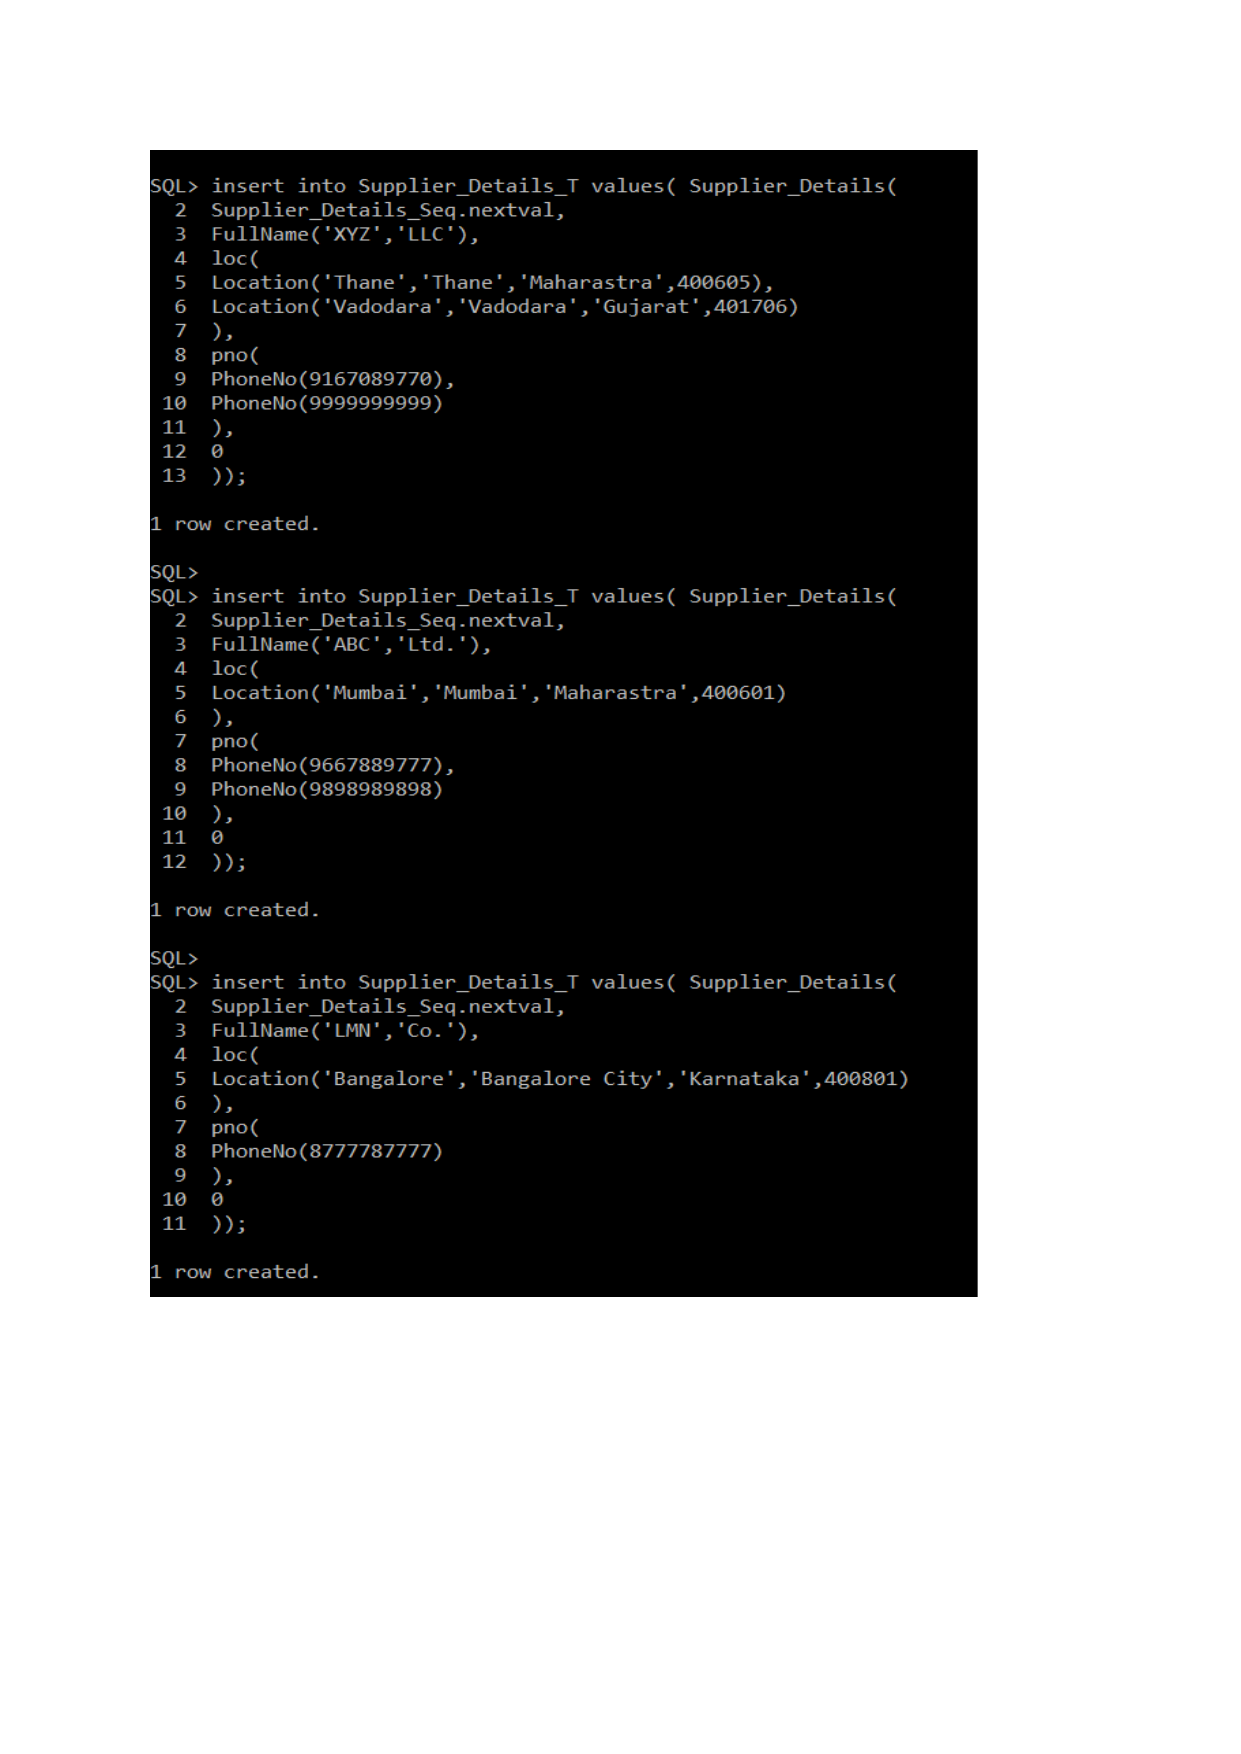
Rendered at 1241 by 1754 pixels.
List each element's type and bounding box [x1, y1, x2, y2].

picture [150, 150, 978, 1297]
